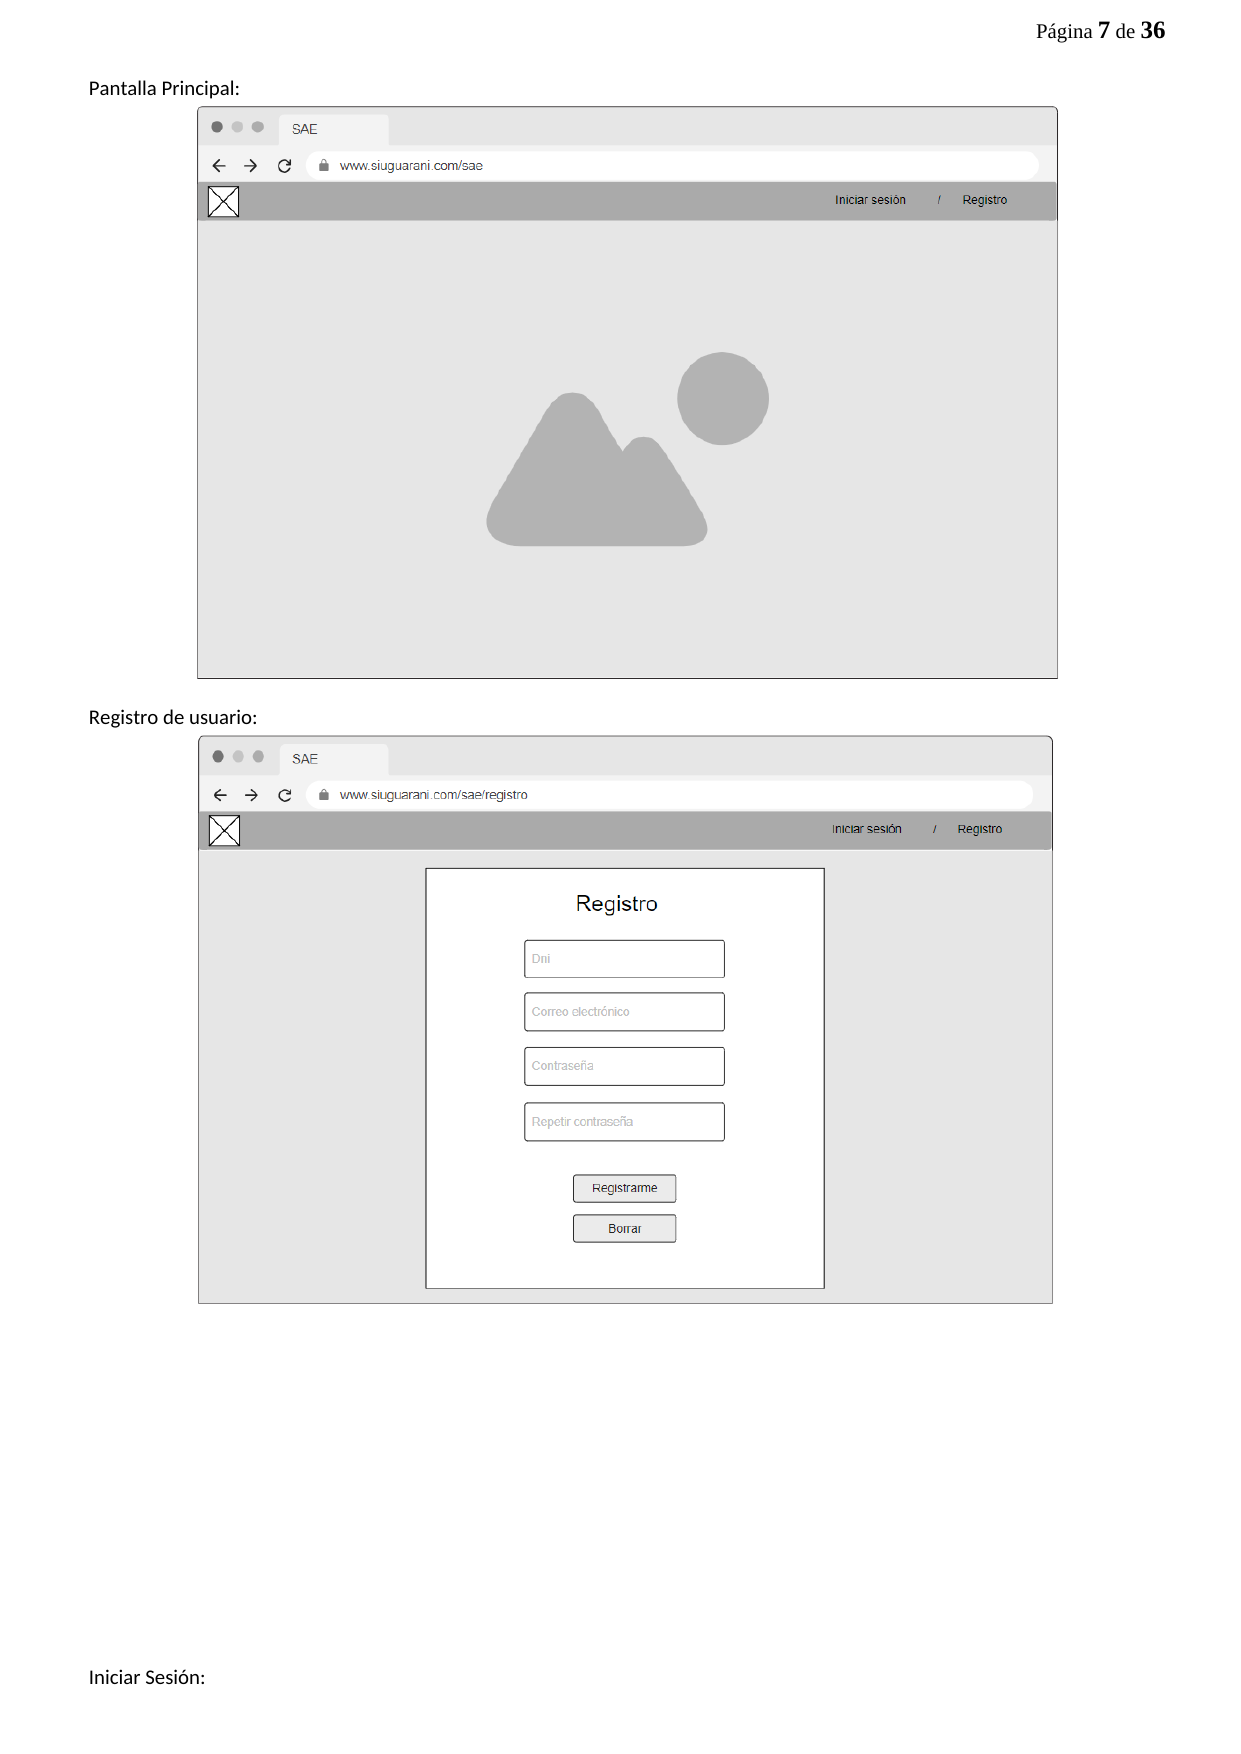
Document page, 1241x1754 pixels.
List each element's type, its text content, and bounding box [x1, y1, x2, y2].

text Pantalla Principal: [89, 75, 1165, 100]
picture [191, 100, 1063, 680]
picture [194, 730, 1060, 1309]
text Iniciar Sesión: [89, 1664, 1165, 1690]
text Registro de usuario: [89, 704, 1165, 730]
